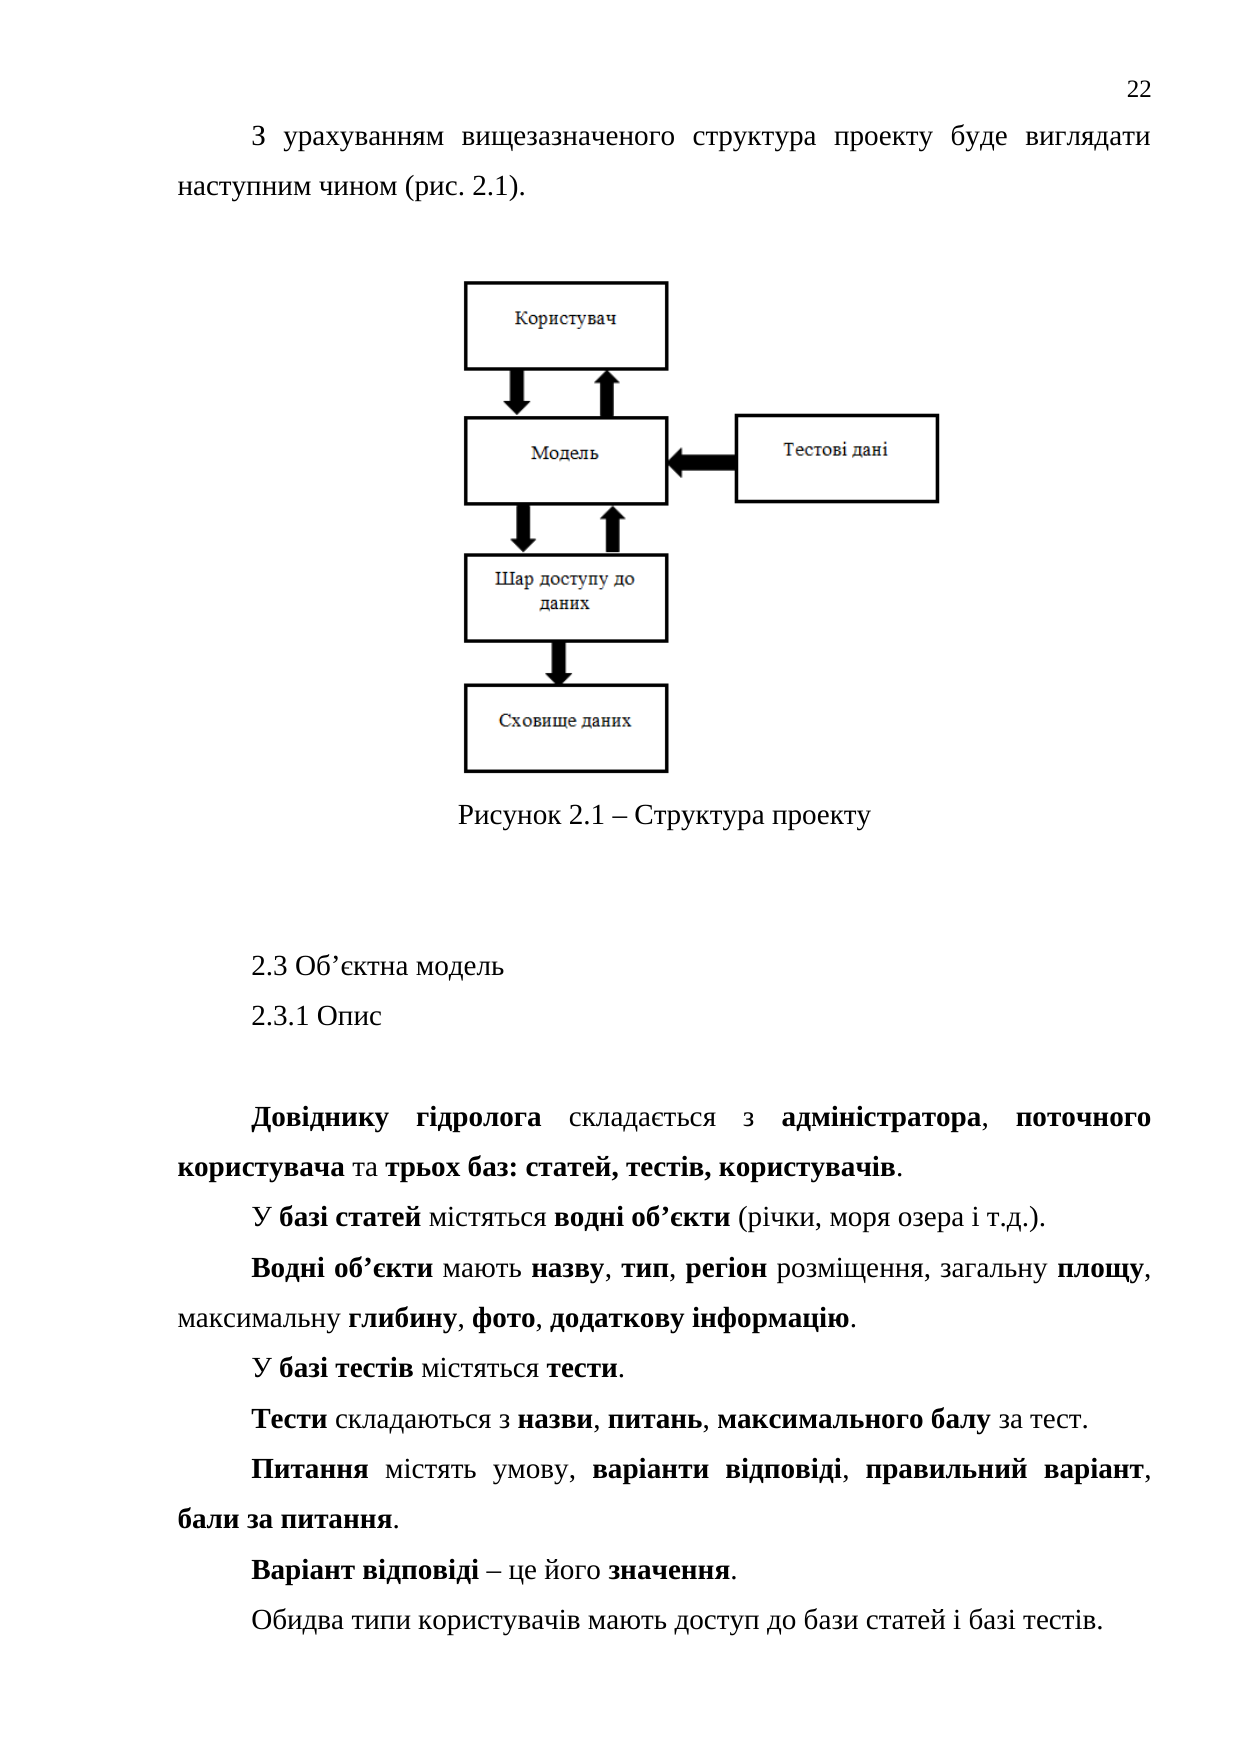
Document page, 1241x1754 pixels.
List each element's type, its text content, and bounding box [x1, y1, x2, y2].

text З урахуванням вищезазначеного структура проекту буде виглядати наступним чином (рис. 2.1). [177, 118, 1152, 202]
text Обидва типи користувачів мають доступ до бази статей і базі тестів. [177, 1602, 1152, 1636]
text Питання містять умову, варіанти відповіді, правильний варіант, бали за питання. [177, 1451, 1152, 1535]
text У базі тестів містяться тести. [177, 1351, 1152, 1384]
text Водні об’єкти мають назву, тип, регіон розміщення, загальну площу, максимальну глибину, фото, додаткову інформацію. [177, 1250, 1152, 1334]
text Довіднику гідролога складається з адміністратора, поточного користувача та трьох баз: статей, тестів, користувачів. [177, 1099, 1152, 1183]
text 2.3.1 Опис [177, 998, 1152, 1032]
text Варіант відповіді – це його значення. [177, 1552, 1152, 1585]
picture [441, 269, 962, 786]
text 2.3 Об’єктна модель [177, 948, 1152, 982]
text Рисунок 2.1 – Структура проекту [177, 797, 1152, 831]
text У базі статей містяться водні об’єкти (річки, моря озера і т.д.). [177, 1199, 1152, 1233]
text Тести складаються з назви, питань, максимального балу за тест. [177, 1401, 1152, 1434]
